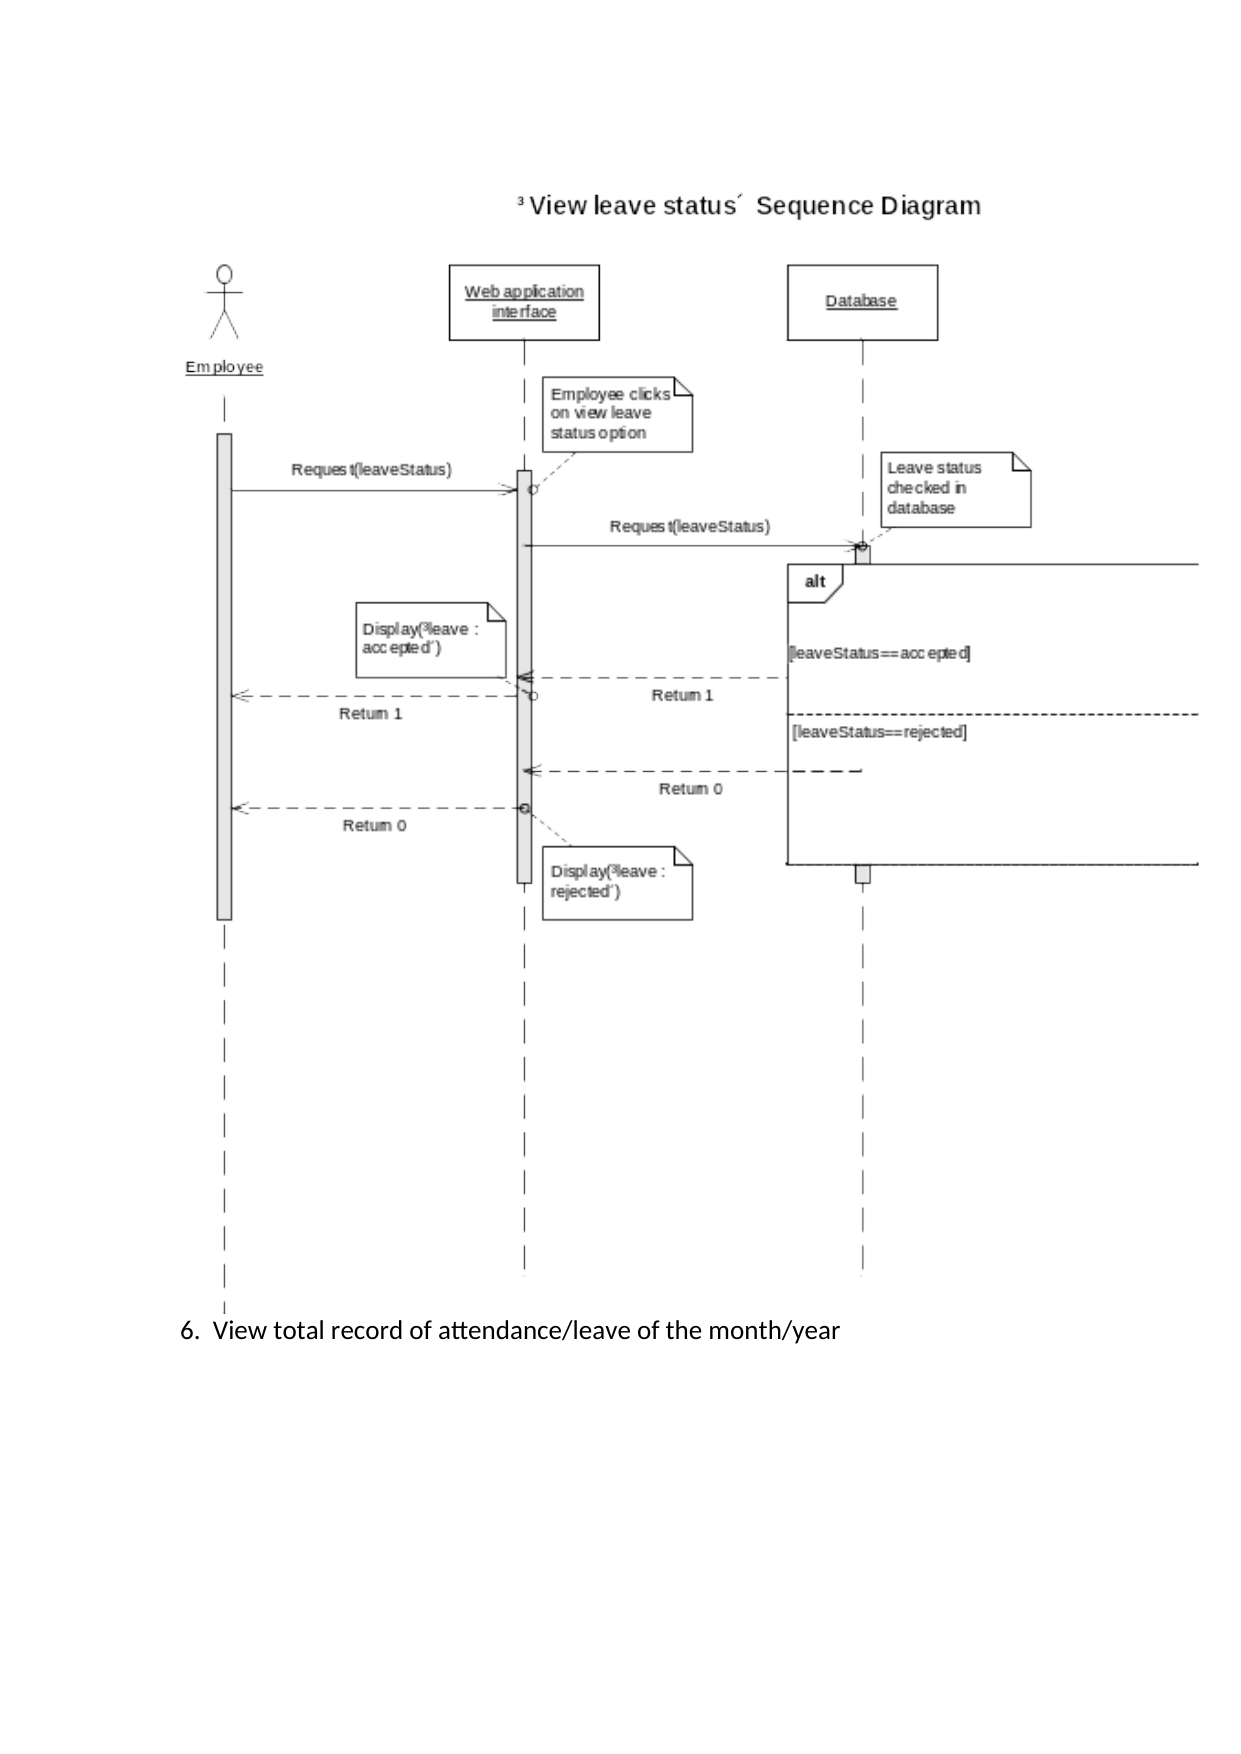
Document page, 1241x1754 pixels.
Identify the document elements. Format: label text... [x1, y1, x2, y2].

text 6. View total record of attendance/leave of the month/year [180, 1313, 1060, 1346]
